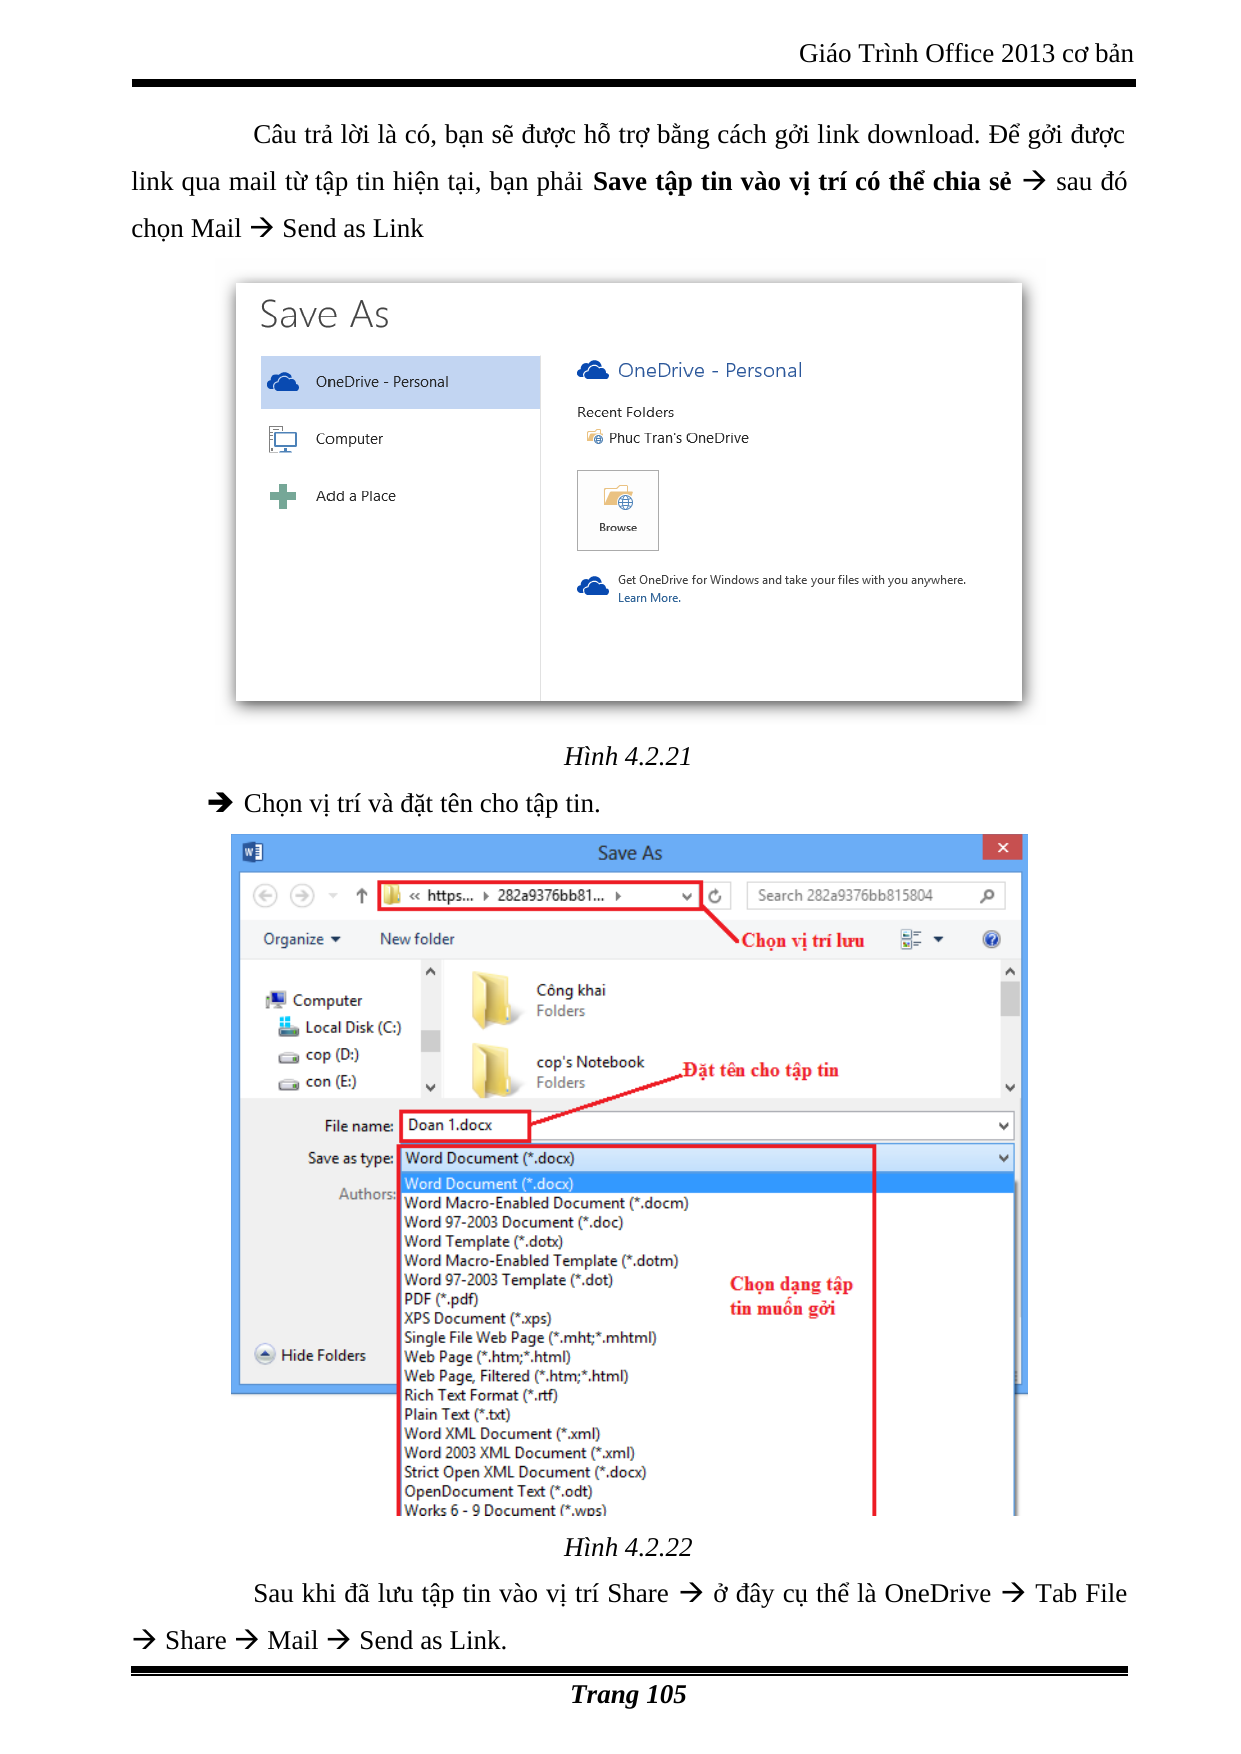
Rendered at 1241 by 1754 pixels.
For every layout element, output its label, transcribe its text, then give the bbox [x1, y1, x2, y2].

text Câu trả lời là có, bạn sẽ được hỗ trợ bằng cách gởi link download. Để gởi được link qua mail từ tập tin hiện tại, bạn phải Save tập tin vào vị trí có thể chia sẻ sau đó chọn Mail Send as Link [131, 119, 1128, 243]
picture [231, 834, 1028, 1516]
text Hình 4.2.21 [131, 741, 1128, 772]
text Sau khi đã lưu tập tin vào vị trí Share ở đây cụ thể là OneDrive Tab File Share Mail Send as Link. [131, 1578, 1128, 1656]
text Hình 4.2.22 [131, 1531, 1128, 1562]
picture [210, 258, 1049, 725]
list Chọn vị trí và đặt tên cho tập tin. [206, 787, 1128, 818]
